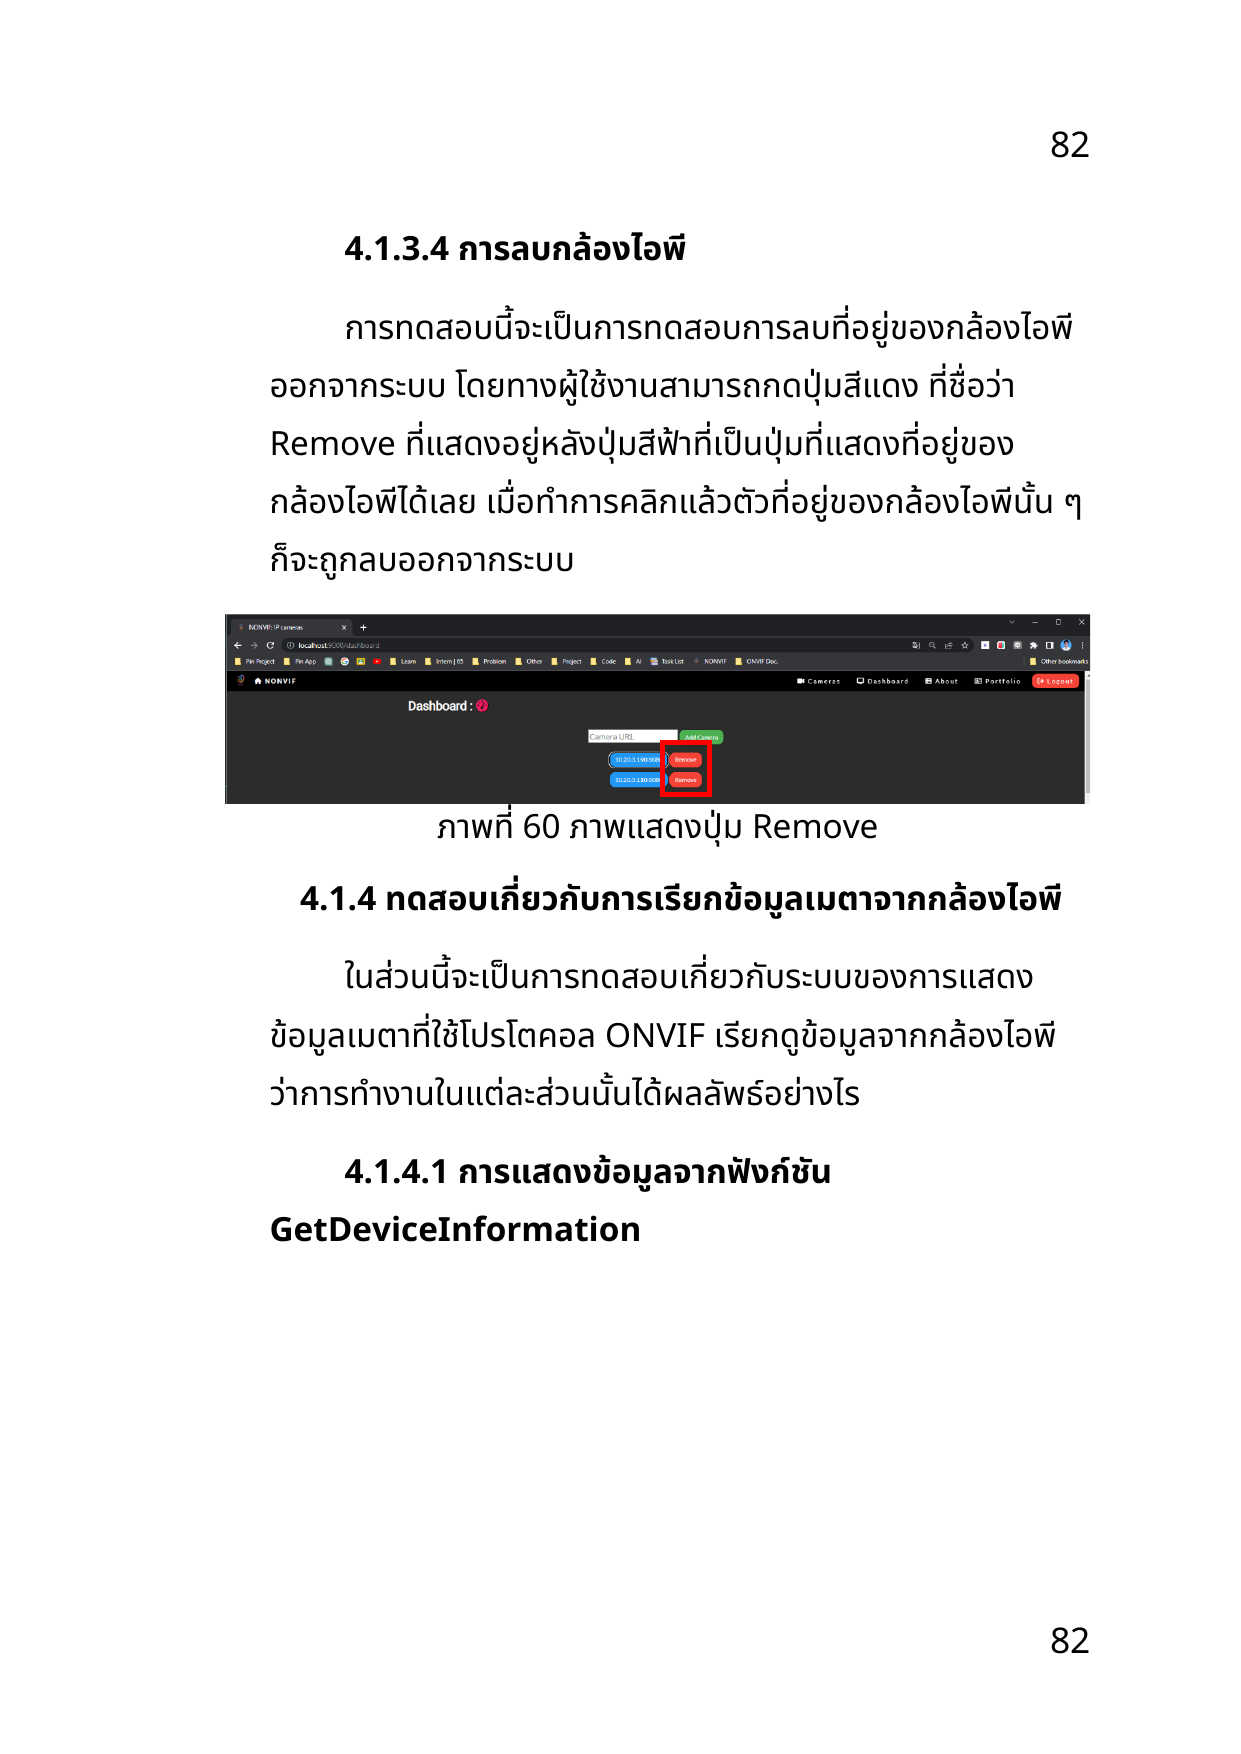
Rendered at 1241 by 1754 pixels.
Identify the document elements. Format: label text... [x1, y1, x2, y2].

subtitle 4.1.3.4 การลบกล้องไอพี [269, 225, 1090, 276]
text การทดสอบนี้จะเป็นการทดสอบการลบที่อยู่ของกล้องไอพีออกจากระบบ โดยทางผู้ใช้งานสามารถกดปุ่มสีแดง ที่ชื่อว่า Remove ที่แสดงอยู่หลังปุ่มสีฟ้าที่เป็นปุ่มที่แสดงที่อยู่ของกล้องไอพีได้เลย เมื่อทำการคลิกแล้วตัวที่อยู่ของกล้องไอพีนั้น ๆ ก็จะถูกลบออกจากระบบ [269, 304, 1090, 586]
subtitle 4.1.4.1 การแสดงข้อมูลจากฟังก์ชัน GetDeviceInformation [269, 1148, 1090, 1251]
text ภาพที่ 60 ภาพแสดงปุ่ม Remove [225, 804, 1090, 854]
picture [225, 614, 1091, 804]
text ในส่วนนี้จะเป็นการทดสอบเกี่ยวกับระบบของการแสดงข้อมูลเมตาที่ใช้โปรโตคอล ONVIF เรียกดูข้อมูลจากกล้องไอพี ว่าการทำงานในแต่ละส่วนนั้นได้ผลลัพธ์อย่างไร [269, 953, 1090, 1120]
subtitle 4.1.4 ทดสอบเกี่ยวกับการเรียกข้อมูลเมตาจากกล้องไอพี [225, 874, 1090, 925]
